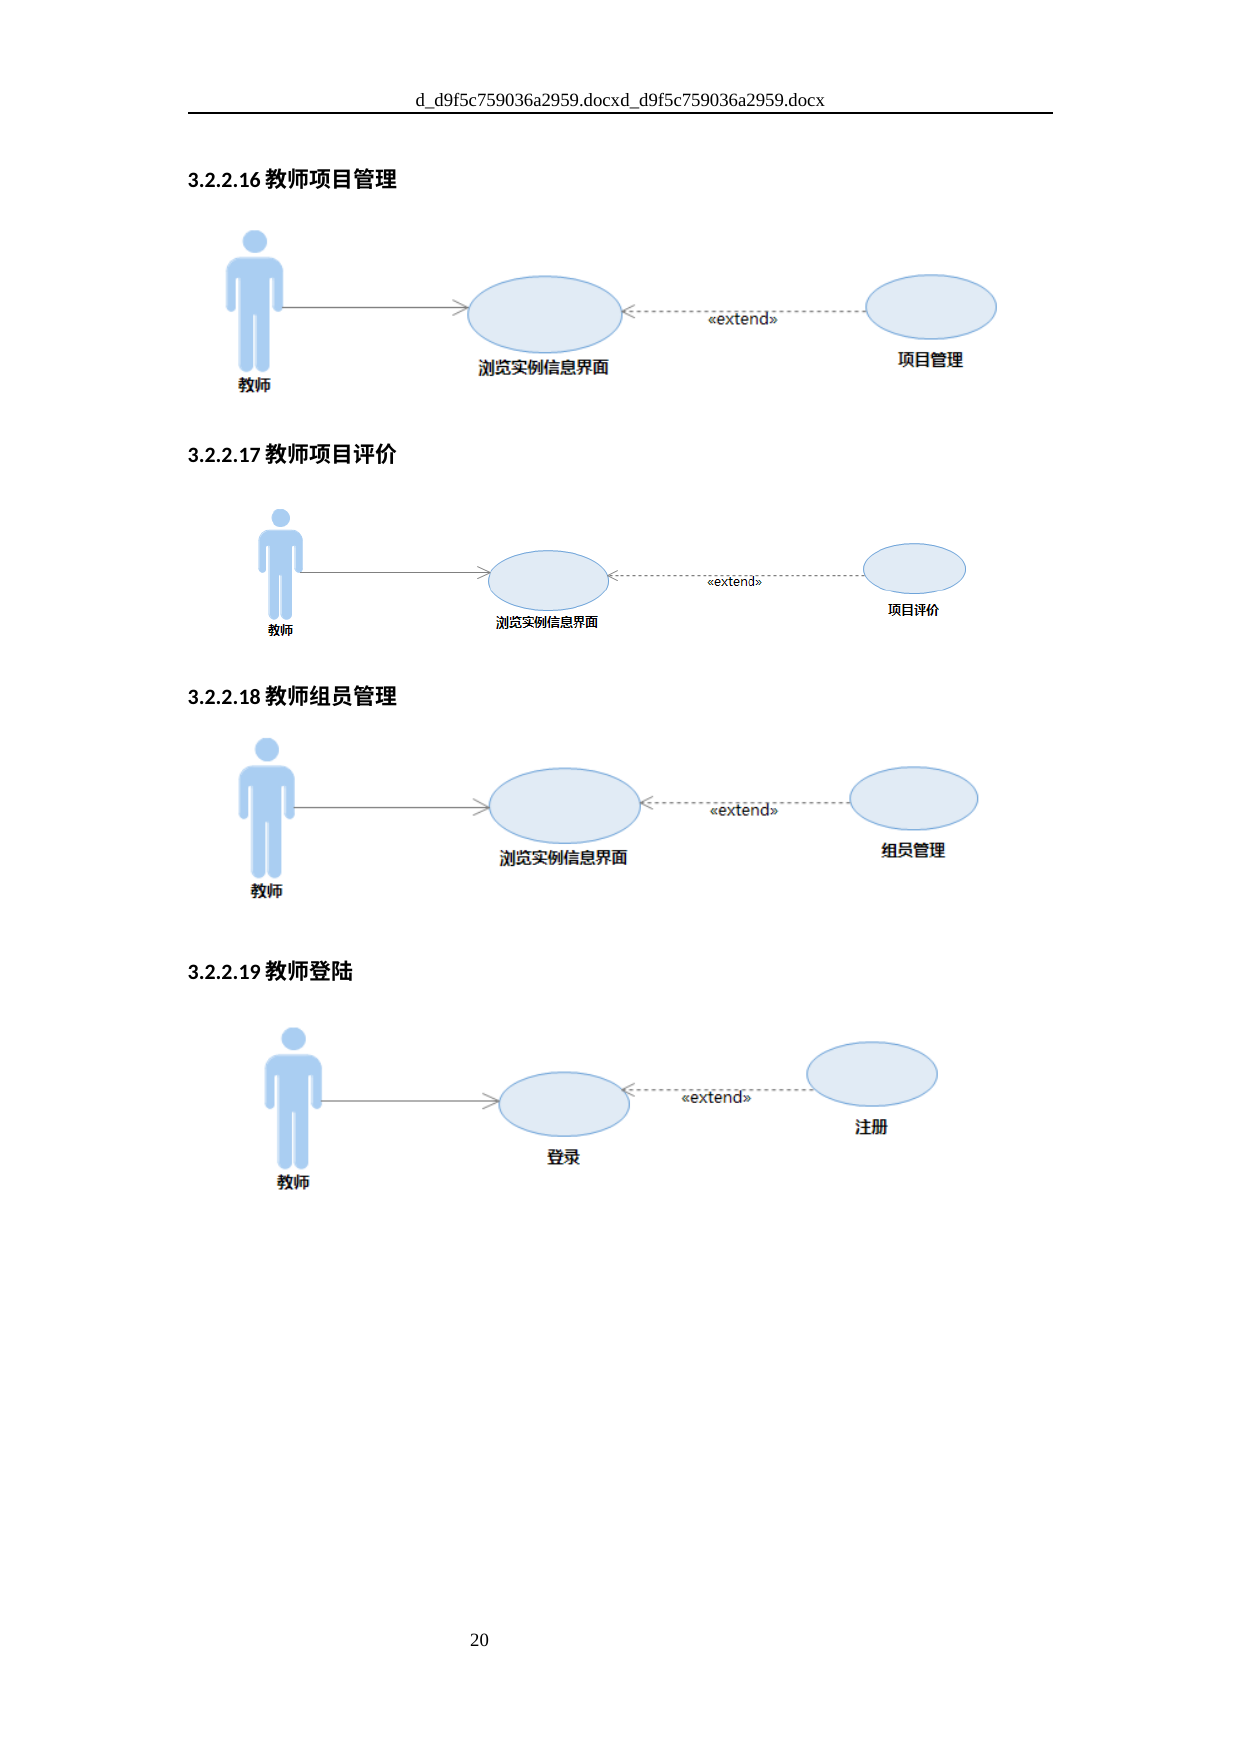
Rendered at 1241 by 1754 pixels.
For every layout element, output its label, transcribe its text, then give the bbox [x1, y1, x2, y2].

picture [187, 711, 1052, 913]
picture [187, 469, 1053, 652]
subtitle 3.2.2.19 教师登陆 [187, 953, 1053, 986]
subtitle 3.2.2.18 教师组员管理 [187, 679, 1053, 711]
picture [187, 985, 1018, 1275]
subtitle 3.2.2.17 教师项目评价 [187, 437, 1053, 469]
subtitle 3.2.2.16 教师项目管理 [187, 162, 1053, 194]
picture [187, 194, 1022, 415]
